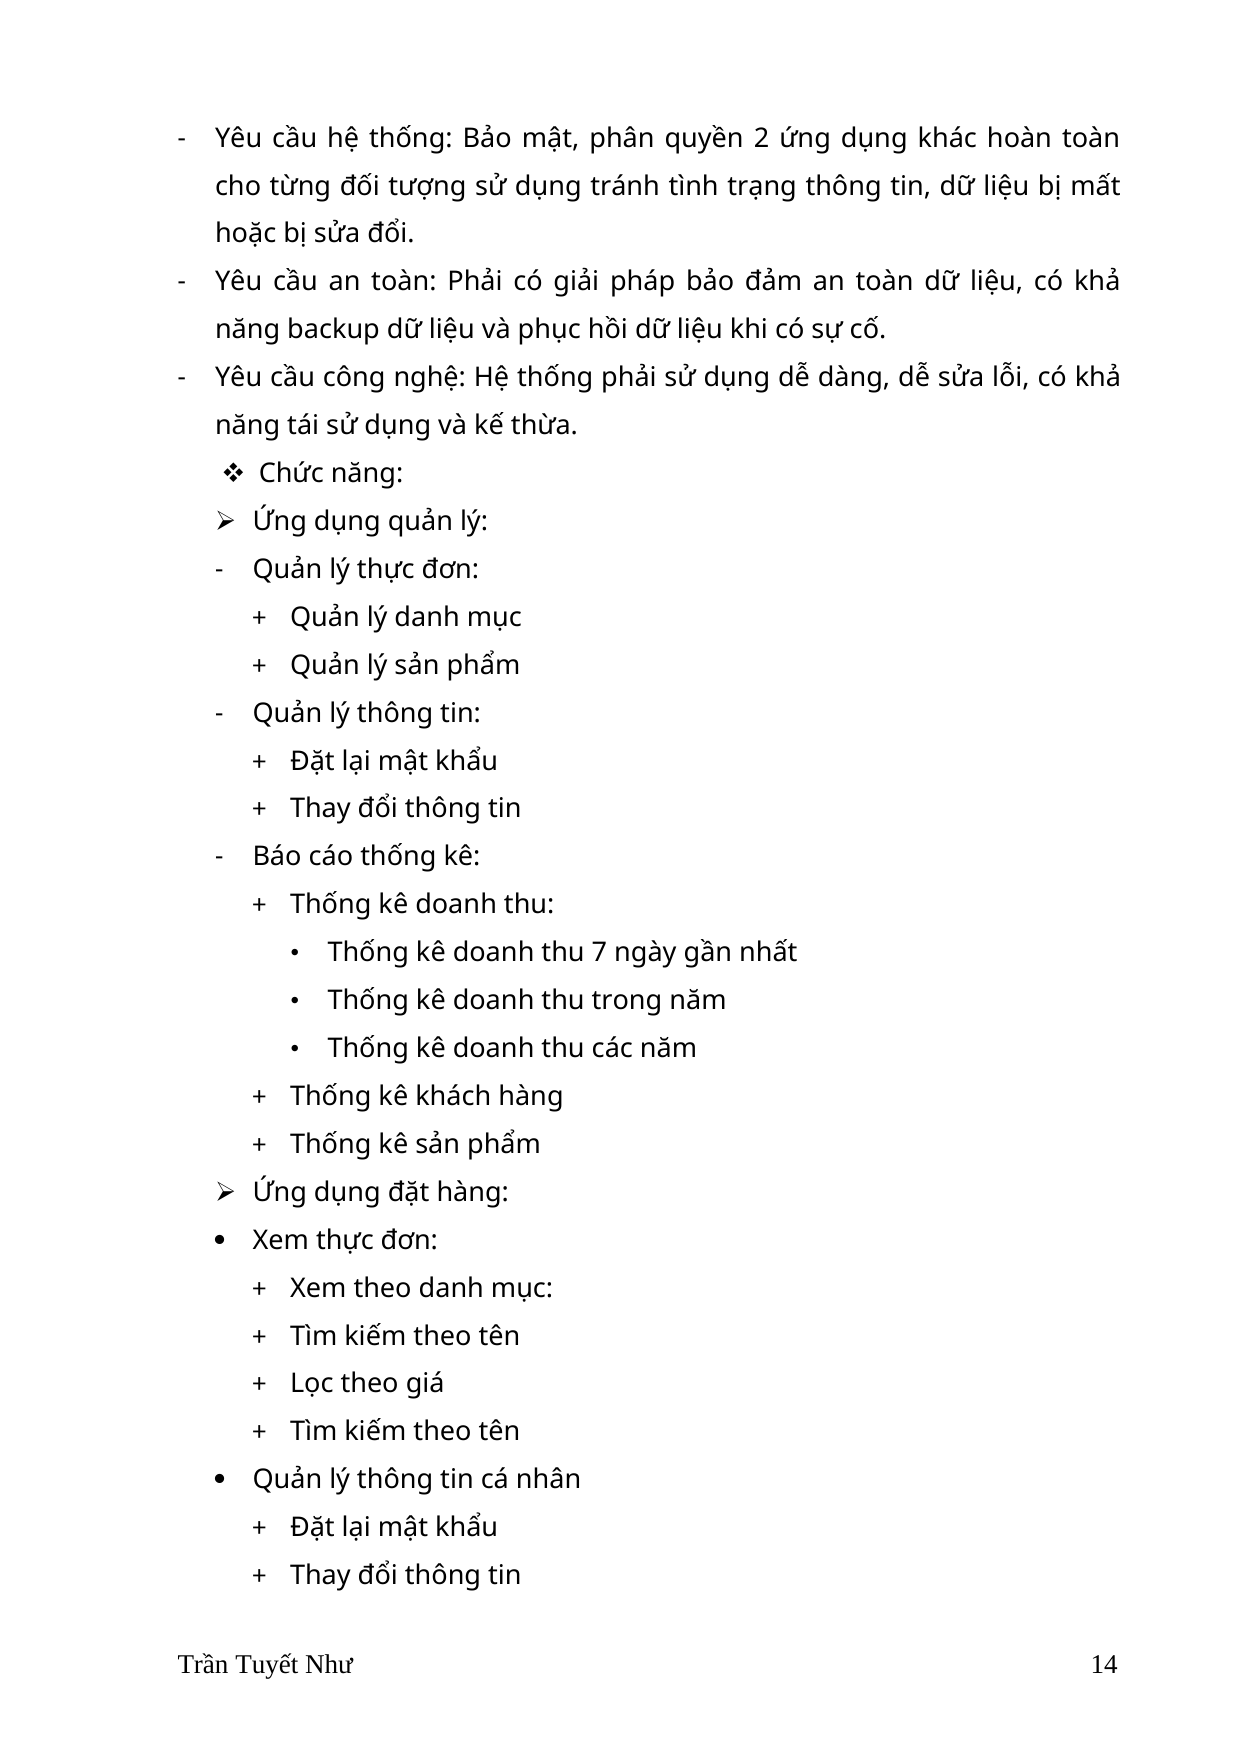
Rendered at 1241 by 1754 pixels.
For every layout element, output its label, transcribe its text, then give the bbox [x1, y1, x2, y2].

list Đặt lại mật khẩu [252, 741, 1122, 778]
list Thống kê doanh thu trong năm [290, 981, 1122, 1017]
list Lọc theo giá [252, 1364, 1122, 1401]
list Yêu cầu công nghệ: Hệ thống phải sử dụng dễ dàng, dễ sửa lỗi, có khả năng tái sử dụng và kế thừa. [177, 358, 1122, 442]
list Quản lý thông tin: [215, 693, 1122, 730]
list Thống kê doanh thu 7 ngày gần nhất [290, 933, 1122, 969]
list Tìm kiếm theo tên [252, 1316, 1122, 1353]
list Thống kê doanh thu: [252, 885, 1122, 922]
list Quản lý sản phẩm [252, 645, 1122, 682]
list Quản lý thực đơn: [215, 549, 1122, 586]
list Ứng dụng đặt hàng: [215, 1172, 1122, 1209]
list Báo cáo thống kê: [215, 837, 1122, 874]
list Thống kê sản phẩm [252, 1124, 1122, 1161]
list Tìm kiếm theo tên [252, 1412, 1122, 1449]
list Quản lý danh mục [252, 597, 1122, 634]
list Thay đổi thông tin [252, 789, 1122, 826]
list Xem thực đơn: [215, 1220, 1122, 1257]
list Đặt lại mật khẩu [252, 1508, 1122, 1544]
list Yêu cầu hệ thống: Bảo mật, phân quyền 2 ứng dụng khác hoàn toàn cho từng đối tượng sử dụng tránh tình trạng thông tin, dữ liệu bị mất hoặc bị sửa đổi. [177, 118, 1122, 251]
list Thống kê khách hàng [252, 1076, 1122, 1113]
list Ứng dụng quản lý: [215, 501, 1122, 538]
list Thống kê doanh thu các năm [290, 1028, 1122, 1065]
list Xem theo danh mục: [252, 1268, 1122, 1305]
list Chức năng: [221, 453, 1122, 490]
list Quản lý thông tin cá nhân [215, 1460, 1122, 1497]
list Yêu cầu an toàn: Phải có giải pháp bảo đảm an toàn dữ liệu, có khả năng backup dữ liệu và phục hồi dữ liệu khi có sự cố. [177, 262, 1122, 347]
list Thay đổi thông tin [252, 1556, 1122, 1592]
